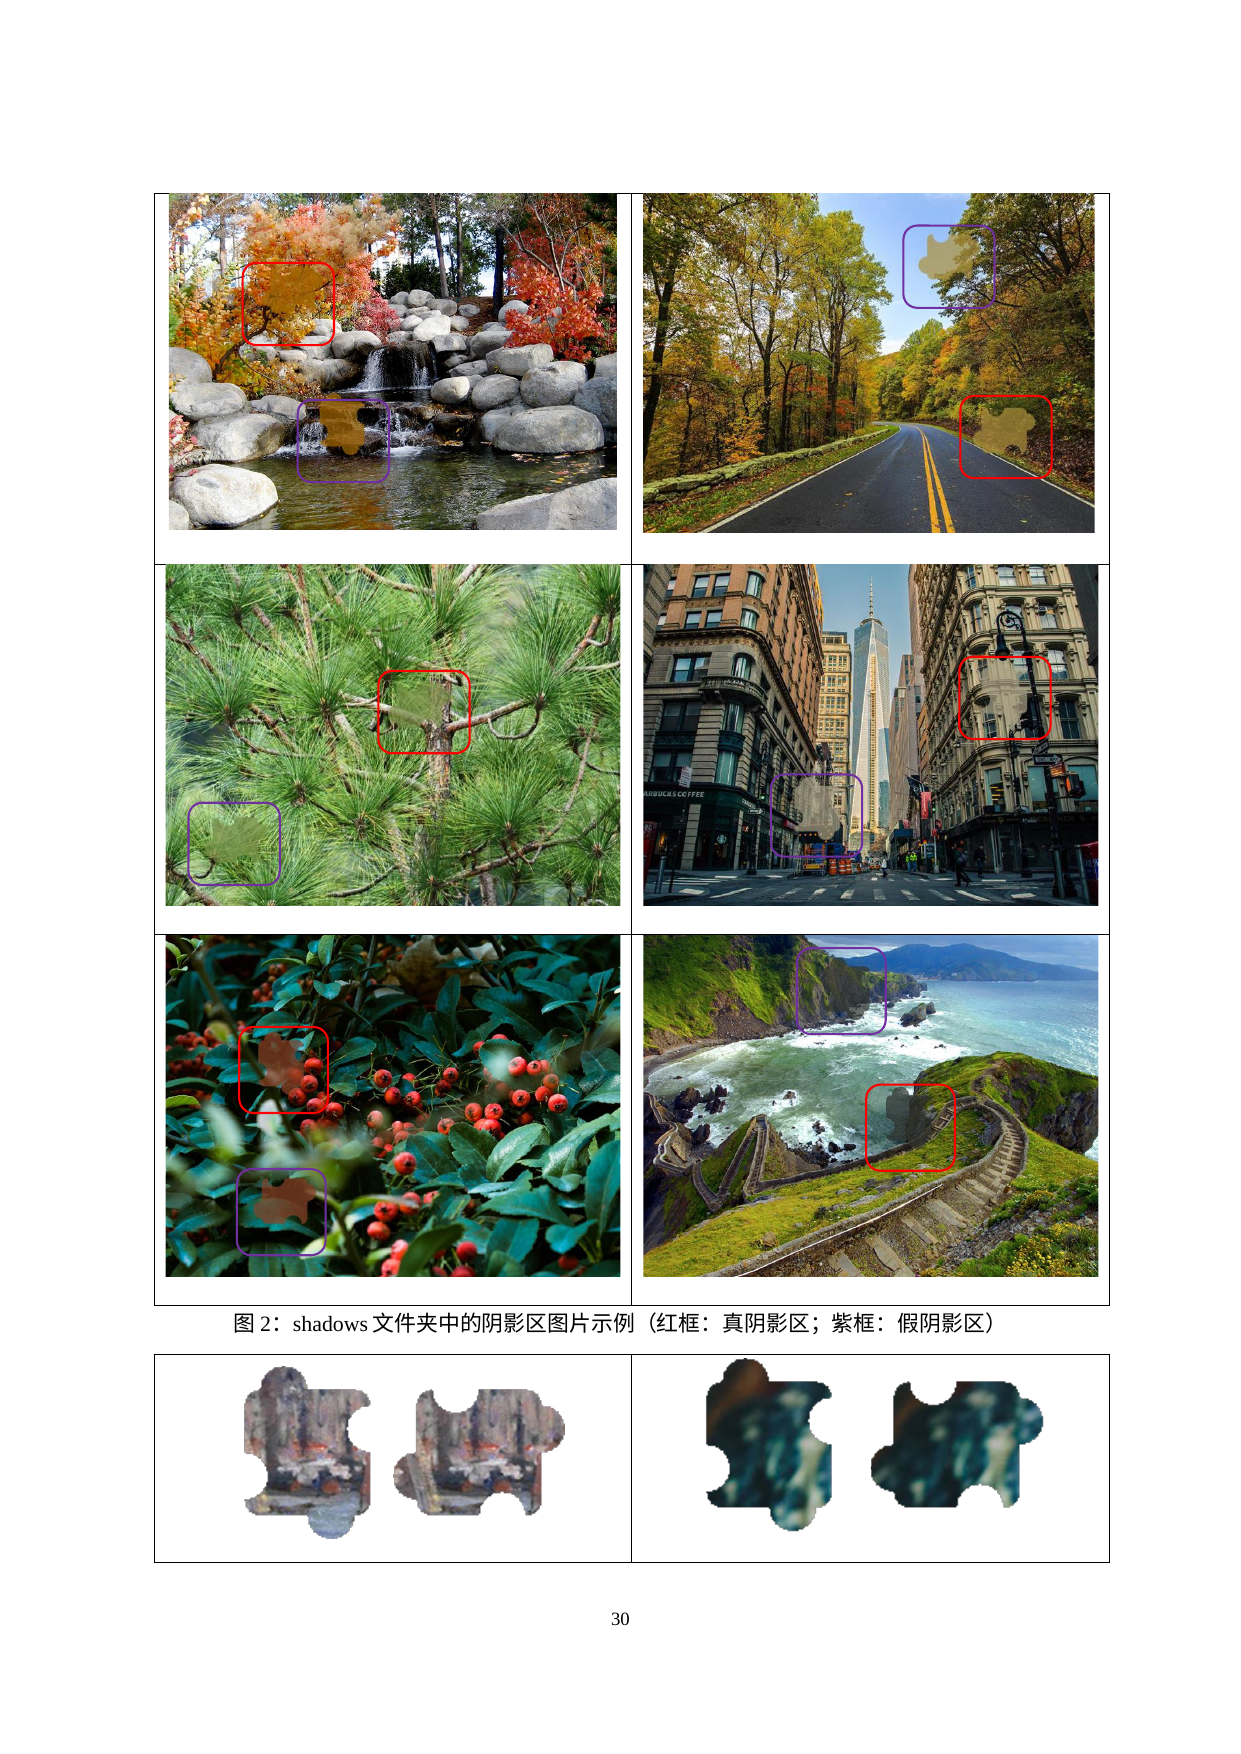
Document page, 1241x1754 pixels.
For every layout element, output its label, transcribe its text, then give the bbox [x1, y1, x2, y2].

table_cell [632, 935, 1109, 1304]
picture [683, 1358, 1059, 1547]
picture [643, 193, 1095, 533]
table_cell [155, 194, 631, 563]
table_cell [632, 565, 1109, 934]
table_header [632, 1355, 1109, 1562]
table_cell [632, 194, 1109, 563]
picture [643, 935, 1099, 1277]
table_header [155, 1355, 631, 1562]
table_cell [155, 935, 631, 1304]
picture [165, 935, 621, 1277]
picture [168, 193, 617, 530]
picture [643, 564, 1099, 906]
picture [165, 564, 621, 906]
table_cell [155, 565, 631, 934]
picture [221, 1366, 565, 1539]
text 图2：shadows文件夹中的阴影区图片示例（红框：真阴影区；紫框：假阴影区） [153, 1306, 1087, 1338]
